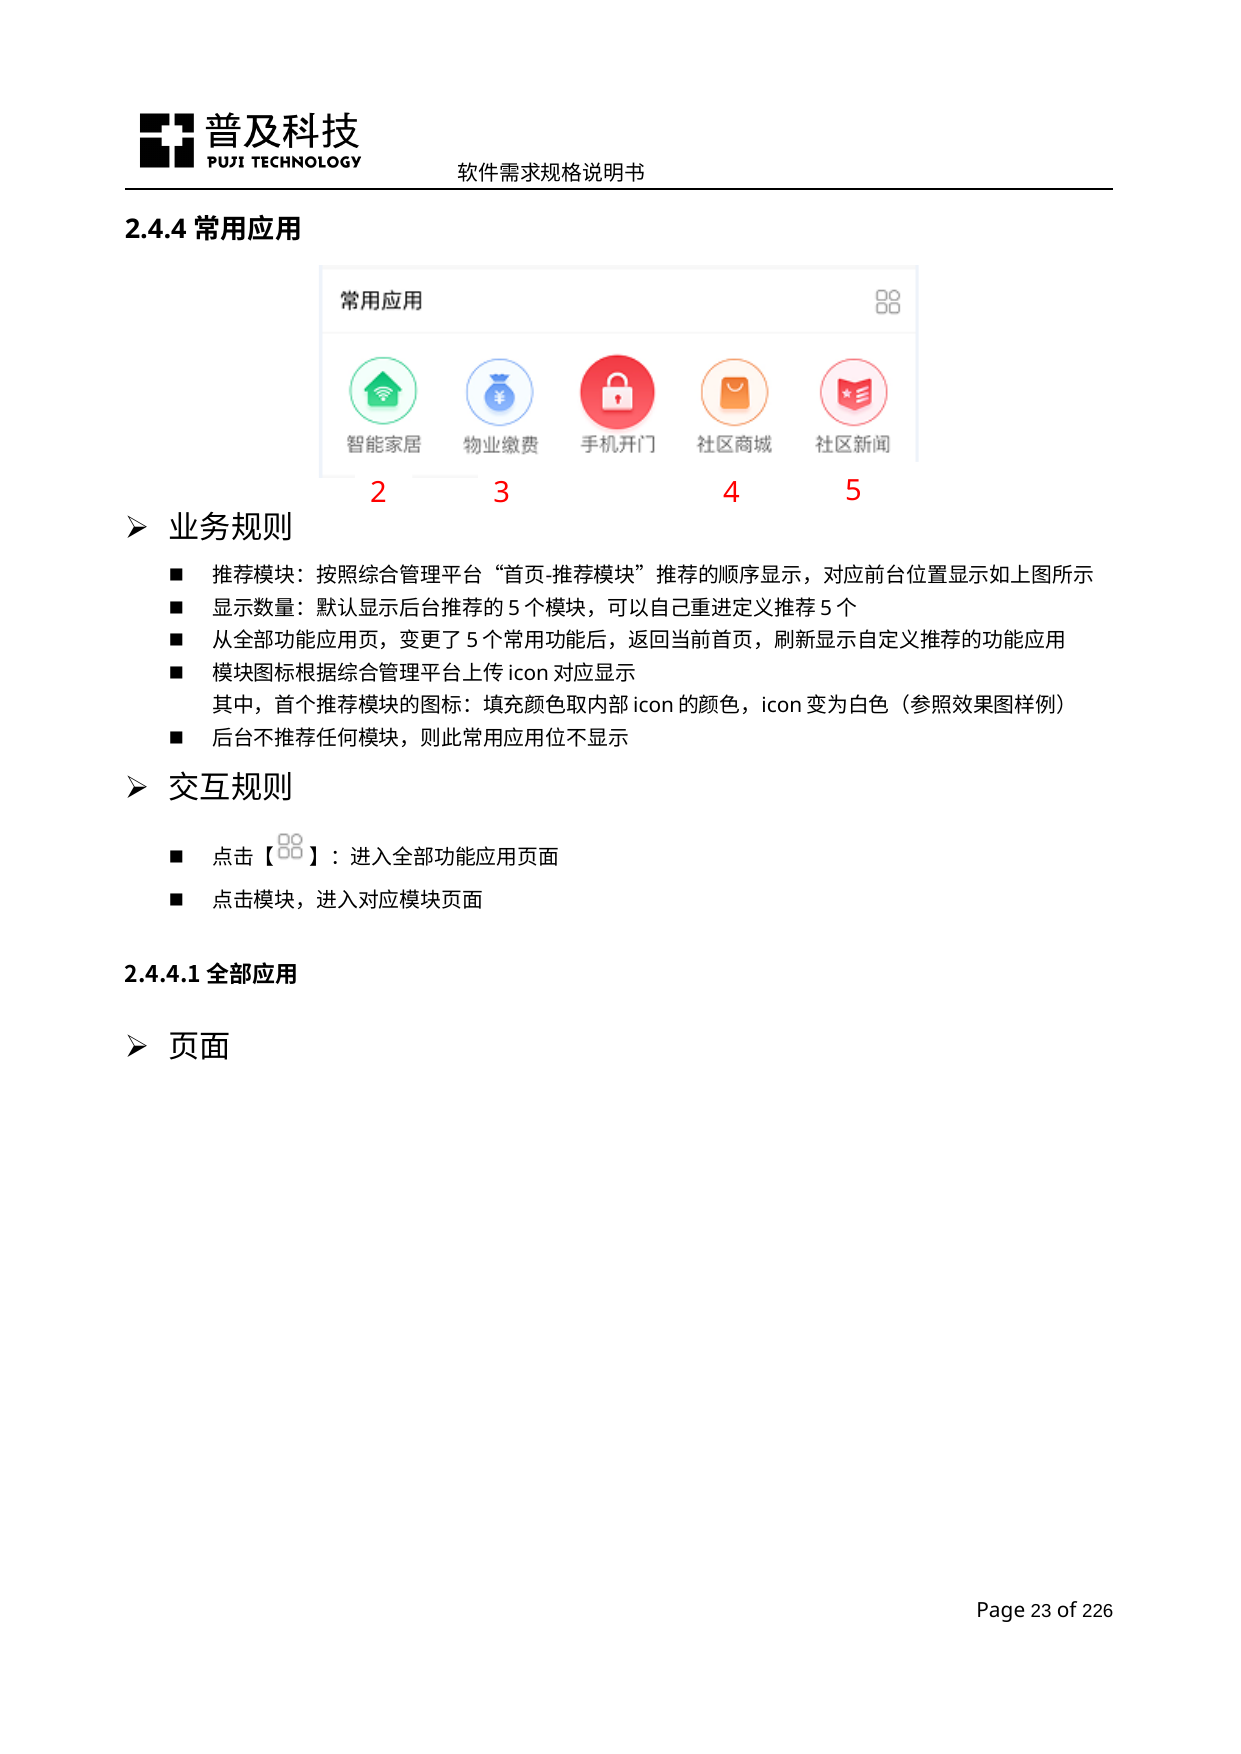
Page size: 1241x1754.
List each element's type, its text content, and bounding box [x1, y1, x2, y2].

picture [124, 103, 365, 180]
list 页面 [124, 1011, 1113, 1076]
subtitle 常用应用 [124, 194, 1113, 259]
list 从全部功能应用页，变更了5个常用功能后，返回当前首页，刷新显示自定义推荐的功能应用 [168, 623, 1113, 655]
list 交互规则 [124, 753, 1113, 818]
list 推荐模块：按照综合管理平台“首页-推荐模块”推荐的顺序显示，对应前台位置显示如上图所示 [168, 558, 1113, 590]
list 业务规则 [124, 493, 1113, 558]
list 模块图标根据综合管理平台上传icon对应显示 [168, 655, 1113, 688]
subtitle 全部应用 [124, 940, 1113, 1005]
list 显示数量：默认显示后台推荐的5个模块，可以自己重进定义推荐5个 [168, 590, 1113, 623]
list 其中，首个推荐模块的图标：填充颜色取内部icon的颜色，icon变为白色（参照效果图样例） [212, 688, 1113, 720]
picture [274, 830, 309, 865]
list 点击模块，进入对应模块页面 [168, 883, 1113, 915]
picture [318, 265, 919, 478]
list 点击【】：进入全部功能应用页面 [168, 818, 1113, 883]
list 后台不推荐任何模块，则此常用应用位不显示 [168, 720, 1113, 753]
